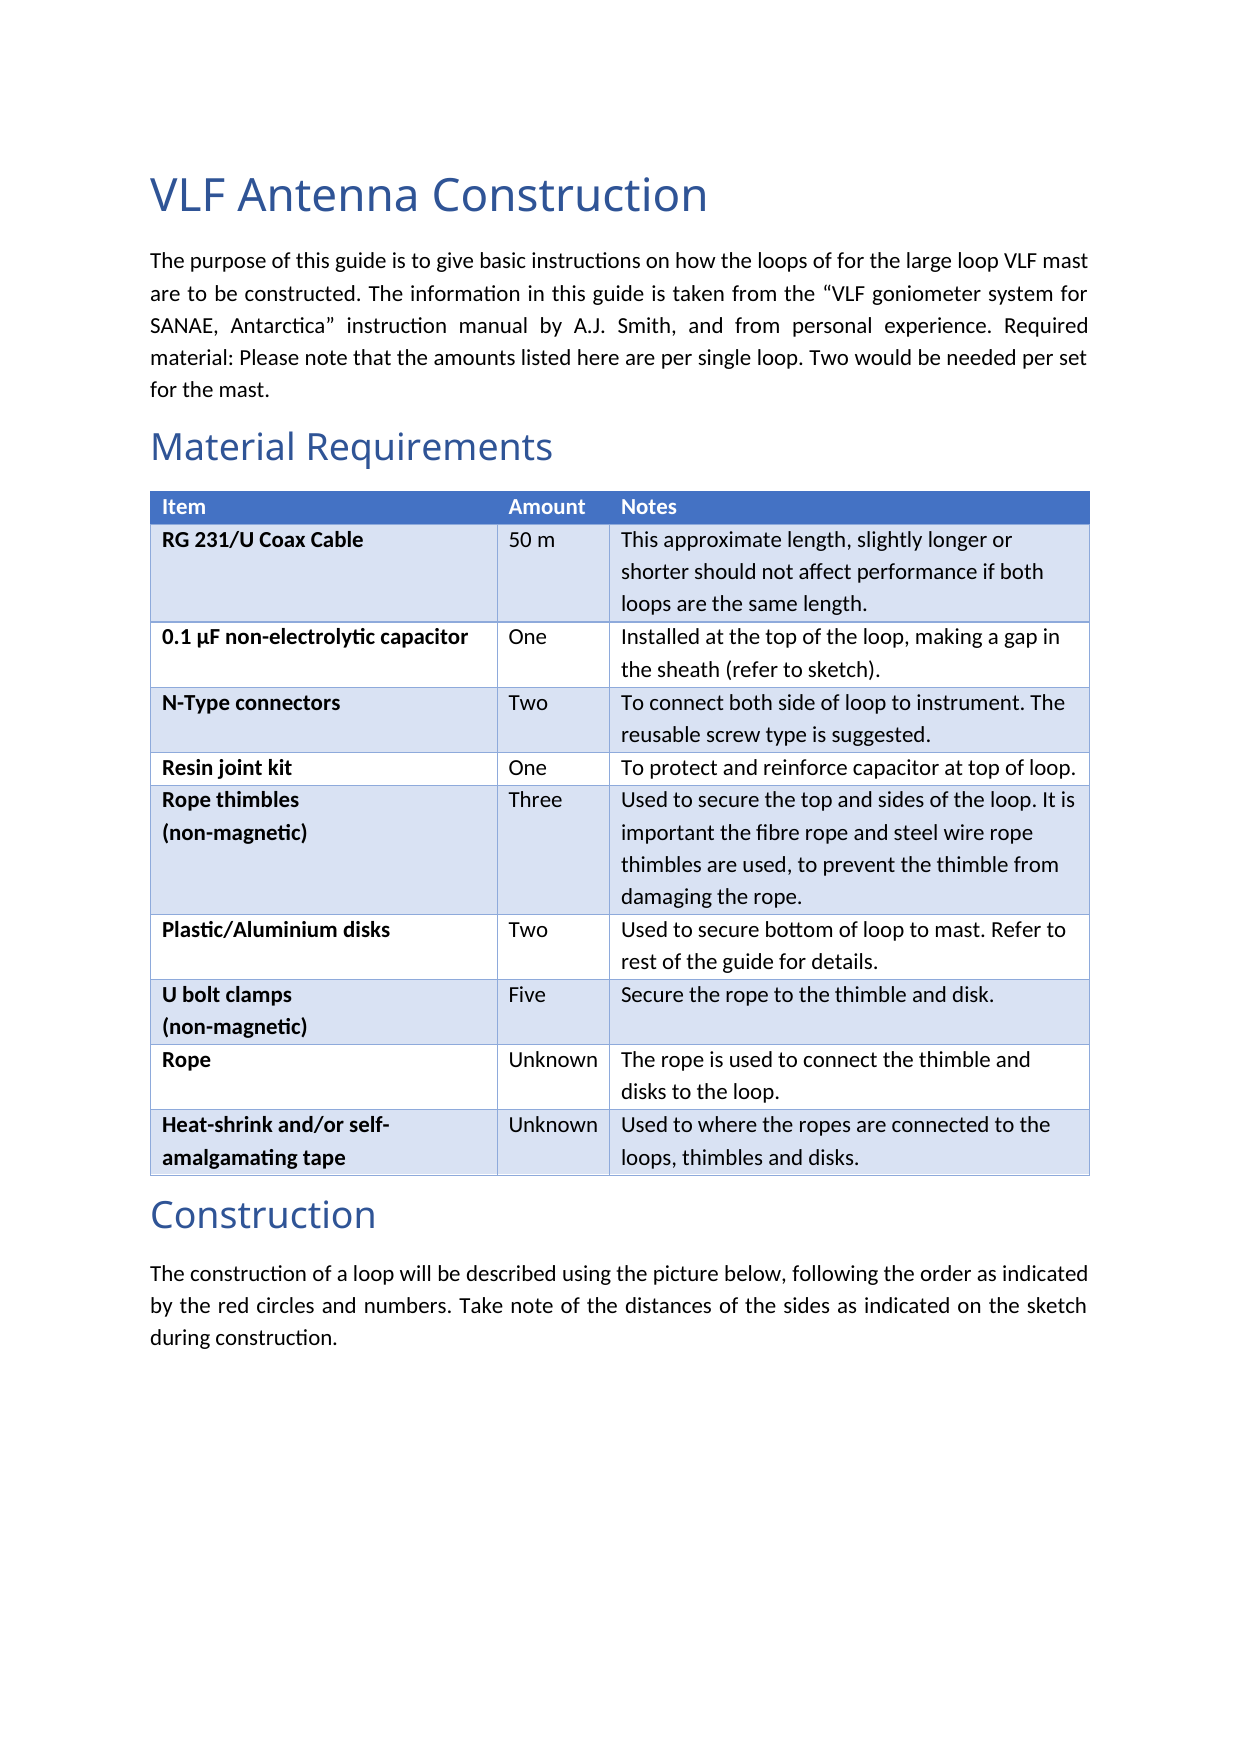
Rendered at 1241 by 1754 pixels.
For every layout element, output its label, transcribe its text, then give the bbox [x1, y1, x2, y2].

table_header Notes [610, 492, 1089, 524]
table_cell Used to where the ropes are connected to the loops, thimbles and disks. [610, 1110, 1089, 1174]
table_cell Plastic/Aluminium disks [151, 915, 497, 979]
table_cell This approximate length, slightly longer or shorter should not affect performance if both loops are the same length. [610, 525, 1089, 621]
subtitle Material Requirements [150, 420, 1090, 471]
table_cell Two [498, 688, 609, 752]
table_cell To connect both side of loop to instrument. The reusable screw type is suggested. [610, 688, 1089, 752]
table_cell Installed at the top of the loop, making a gap in the sheath (refer to sketch). [610, 623, 1089, 687]
table_cell Resin joint kit [151, 753, 497, 784]
table_cell Two [498, 915, 609, 979]
table_cell Three [498, 786, 609, 914]
text The construction of a loop will be described using the picture below, following the order as indicated by the red circles and numbers. Take note of the distances of the sides as indicated on the sketch during construction. [150, 1259, 1090, 1352]
text The purpose of this guide is to give basic instructions on how the loops of for the large loop VLF mast are to be constructed. The information in this guide is taken from the “VLF goniometer system for SANAE, Antarctica” instruction manual by A.J. Smith, and from personal experience. Required material: Please note that the amounts listed here are per single loop. Two would be needed per set for the mast. [150, 247, 1090, 403]
table_header Amount [498, 492, 609, 524]
table_cell Used to secure bottom of loop to mast. Refer to rest of the guide for details. [610, 915, 1089, 979]
table_header Item [151, 492, 497, 524]
table_cell Heat-shrink and/or self-amalgamating tape [151, 1110, 497, 1174]
subtitle VLF Antenna Construction [150, 162, 1090, 225]
table_cell To protect and reinforce capacitor at top of loop. [610, 753, 1089, 784]
table_cell Unknown [498, 1110, 609, 1174]
table_cell One [498, 623, 609, 687]
table_cell N-Type connectors [151, 688, 497, 752]
table_cell Used to secure the top and sides of the loop. It is important the fibre rope and steel wire rope thimbles are used, to prevent the thimble from damaging the rope. [610, 786, 1089, 914]
table_cell Unknown [498, 1045, 609, 1109]
table_cell The rope is used to connect the thimble and disks to the loop. [610, 1045, 1089, 1109]
subtitle Construction [150, 1188, 1090, 1239]
table_cell One [498, 753, 609, 784]
table_cell RG 231/U Coax Cable [151, 525, 497, 621]
table_cell U bolt clamps (non-magnetic) [151, 980, 497, 1044]
table_cell 50 m [498, 525, 609, 621]
table_cell 0.1 µF non-electrolytic capacitor [151, 623, 497, 687]
table_cell Rope thimbles (non-magnetic) [151, 786, 497, 914]
table_cell Five [498, 980, 609, 1044]
table_cell Rope [151, 1045, 497, 1109]
table_cell Secure the rope to the thimble and disk. [610, 980, 1089, 1044]
